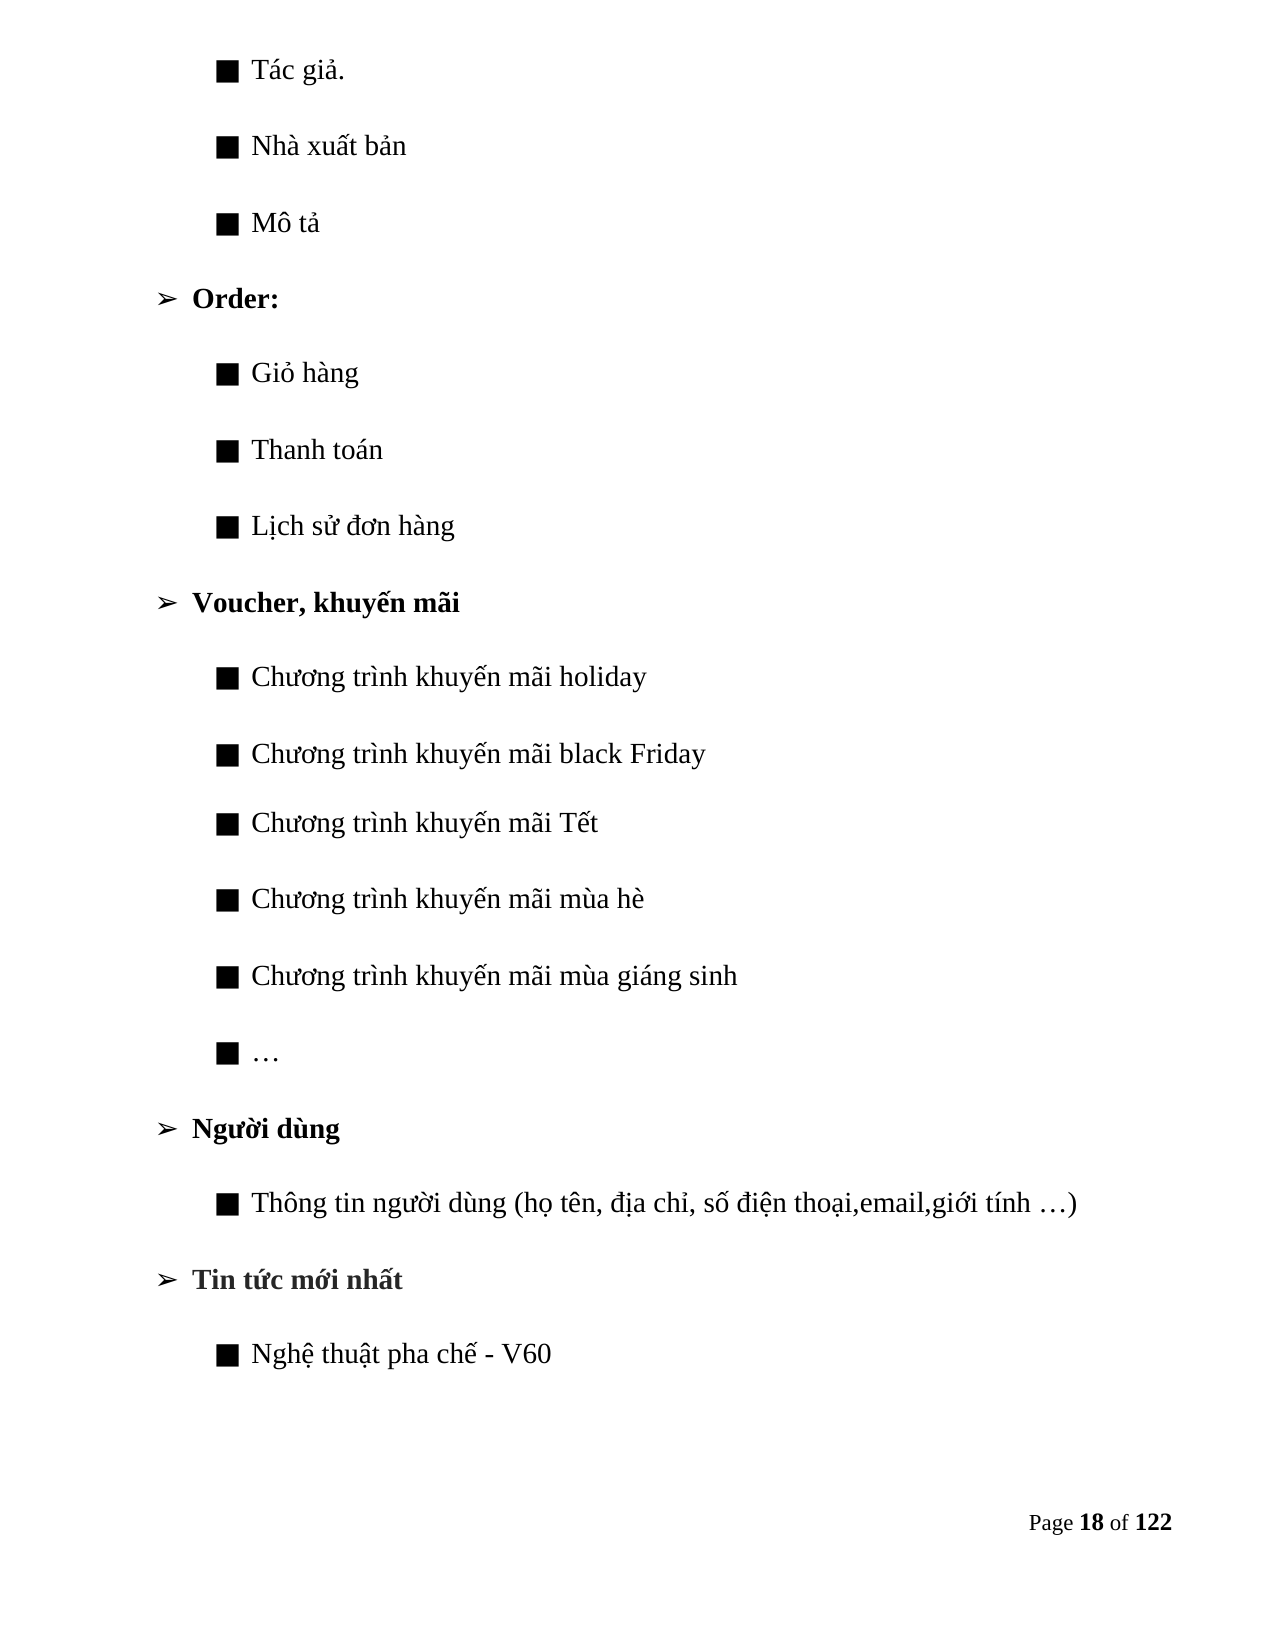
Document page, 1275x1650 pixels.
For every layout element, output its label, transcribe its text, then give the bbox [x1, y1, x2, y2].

list Chương trình khuyến mãi holiday [213, 643, 1172, 703]
list Giỏ hàng [213, 339, 1172, 399]
list Chương trình khuyến mãi Tết [213, 789, 1172, 849]
subtitle Voucher, khuyến mãi [154, 569, 1172, 629]
subtitle Người dùng [154, 1095, 1172, 1155]
list Mô tả [213, 189, 1172, 249]
list Lịch sử đơn hàng [213, 493, 1172, 552]
list Nhà xuất bản [213, 112, 1172, 172]
list Chương trình khuyến mãi mùa hè [213, 866, 1172, 926]
subtitle Tin tức mới nhất [154, 1246, 1172, 1306]
list Nghệ thuật pha chế - V60 [213, 1320, 1172, 1380]
list Thanh toán [213, 416, 1172, 476]
subtitle Order: [154, 266, 1172, 325]
list Tác giả. [213, 36, 1172, 96]
list Chương trình khuyến mãi black Friday [213, 720, 1172, 780]
list Thông tin người dùng (họ tên, địa chỉ, số điện thoại,email,giới tính …) [213, 1169, 1172, 1229]
list Chương trình khuyến mãi mùa giáng sinh [213, 942, 1172, 1002]
list … [213, 1019, 1172, 1078]
